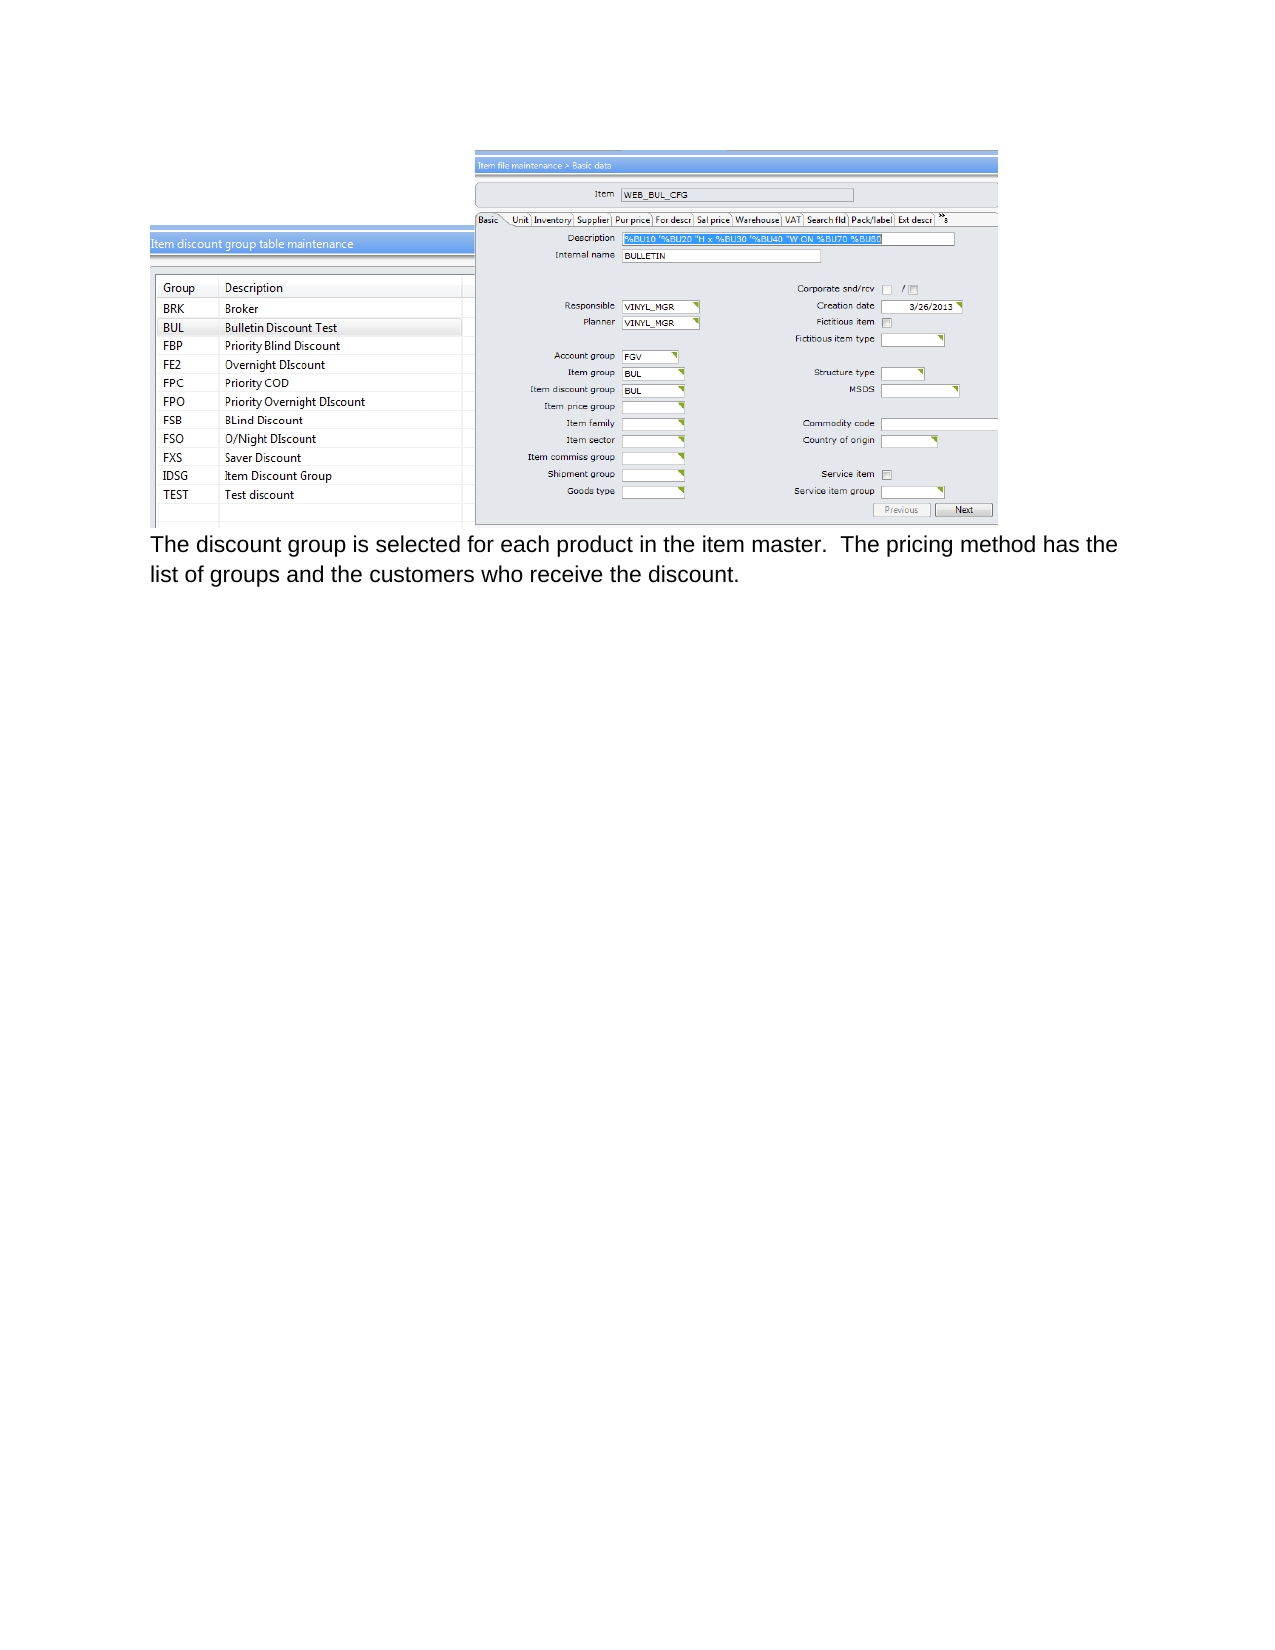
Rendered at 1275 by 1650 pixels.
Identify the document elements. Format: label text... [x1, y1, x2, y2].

text The discount group is selected for each product in the item master. The pricing method has the list of groups and the customers who receive the discount. [150, 531, 1125, 588]
picture [150, 150, 998, 528]
